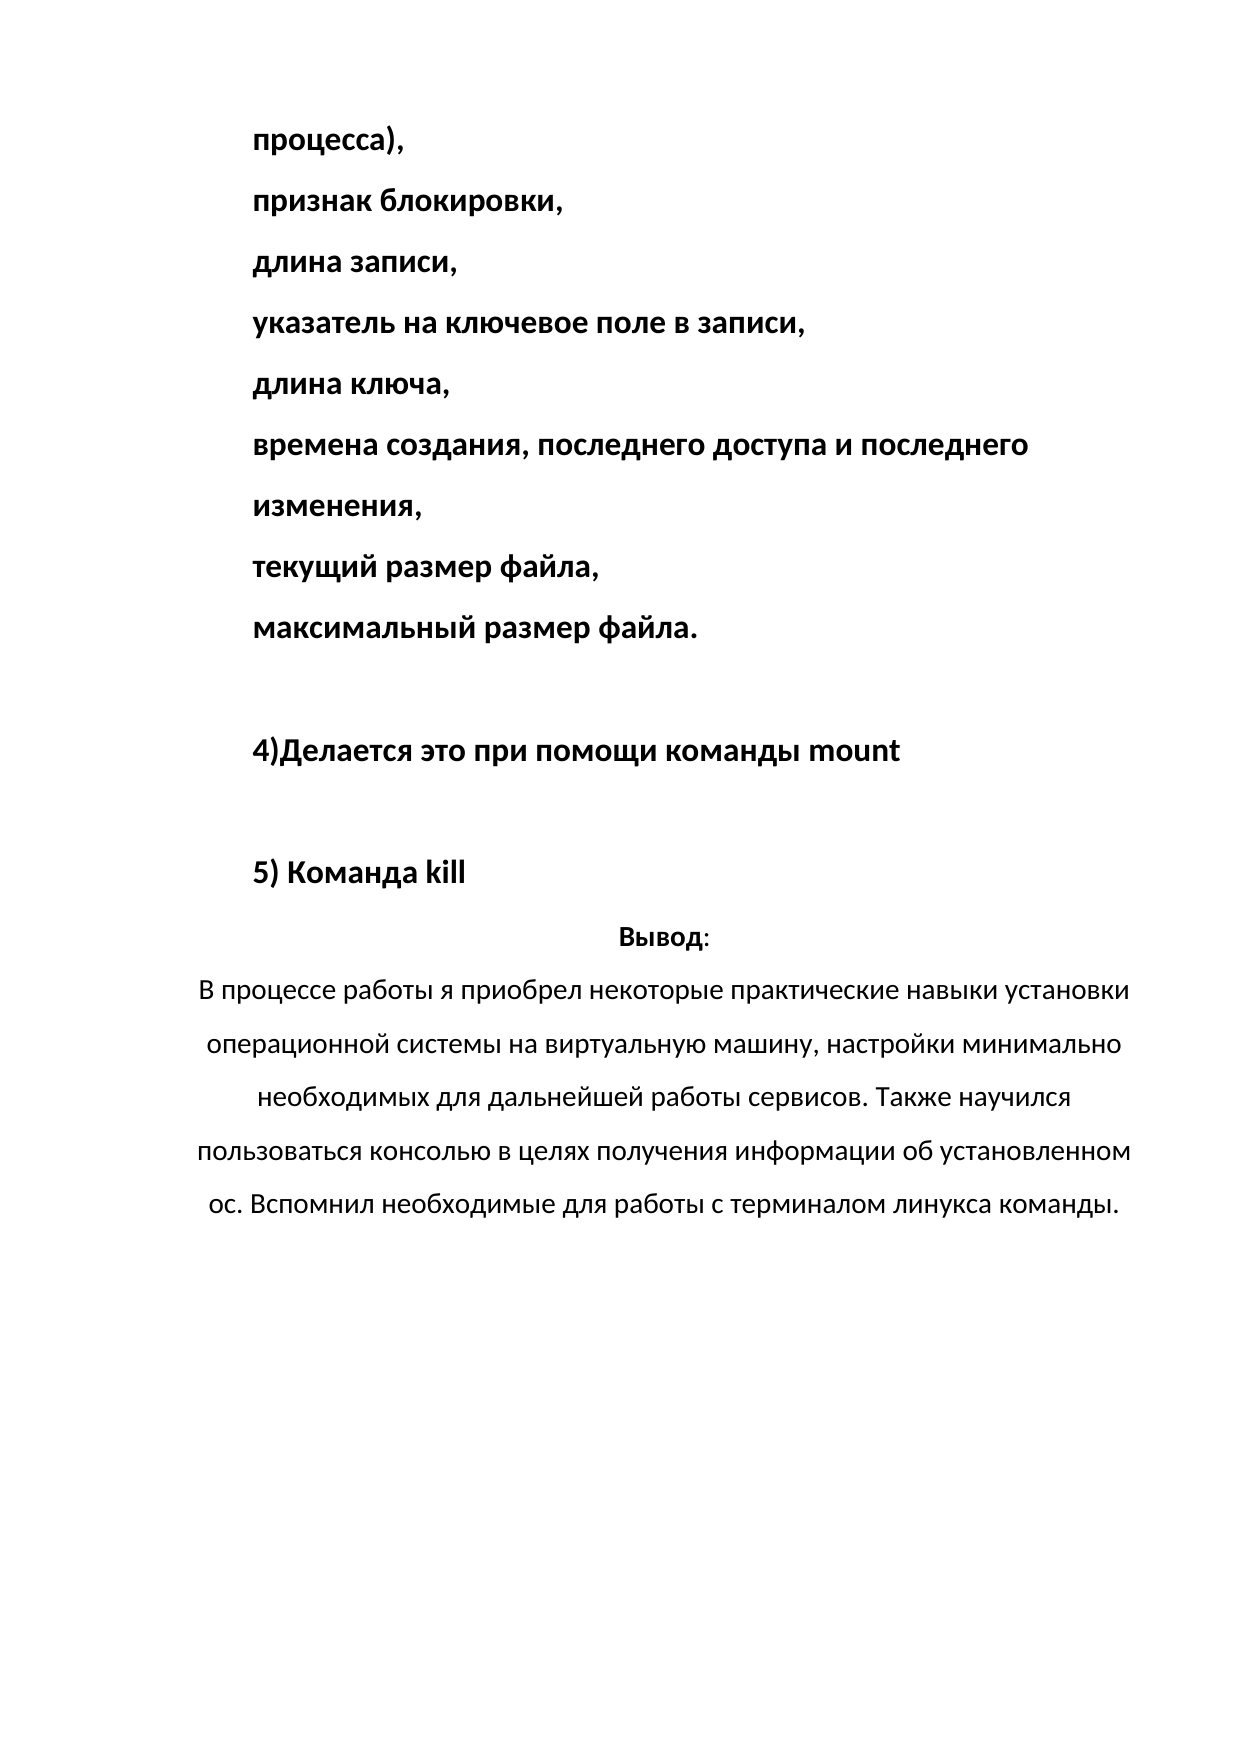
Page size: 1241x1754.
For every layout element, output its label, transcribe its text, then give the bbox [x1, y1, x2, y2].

text В процессе работы я приобрел некоторые практические навыки установки операционной системы на виртуальную машину, настройки минимально необходимых для дальнейшей работы сервисов. Также научился пользоваться консолью в целях получения информации об установленном ос. Вспомнил необходимые для работы с терминалом линукса команды. [177, 971, 1152, 1221]
text 4)Делается это при помощи команды mount [252, 667, 1145, 769]
text Вывод: [177, 918, 1152, 953]
text 5) Команда kill [252, 851, 1145, 891]
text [252, 118, 1145, 647]
